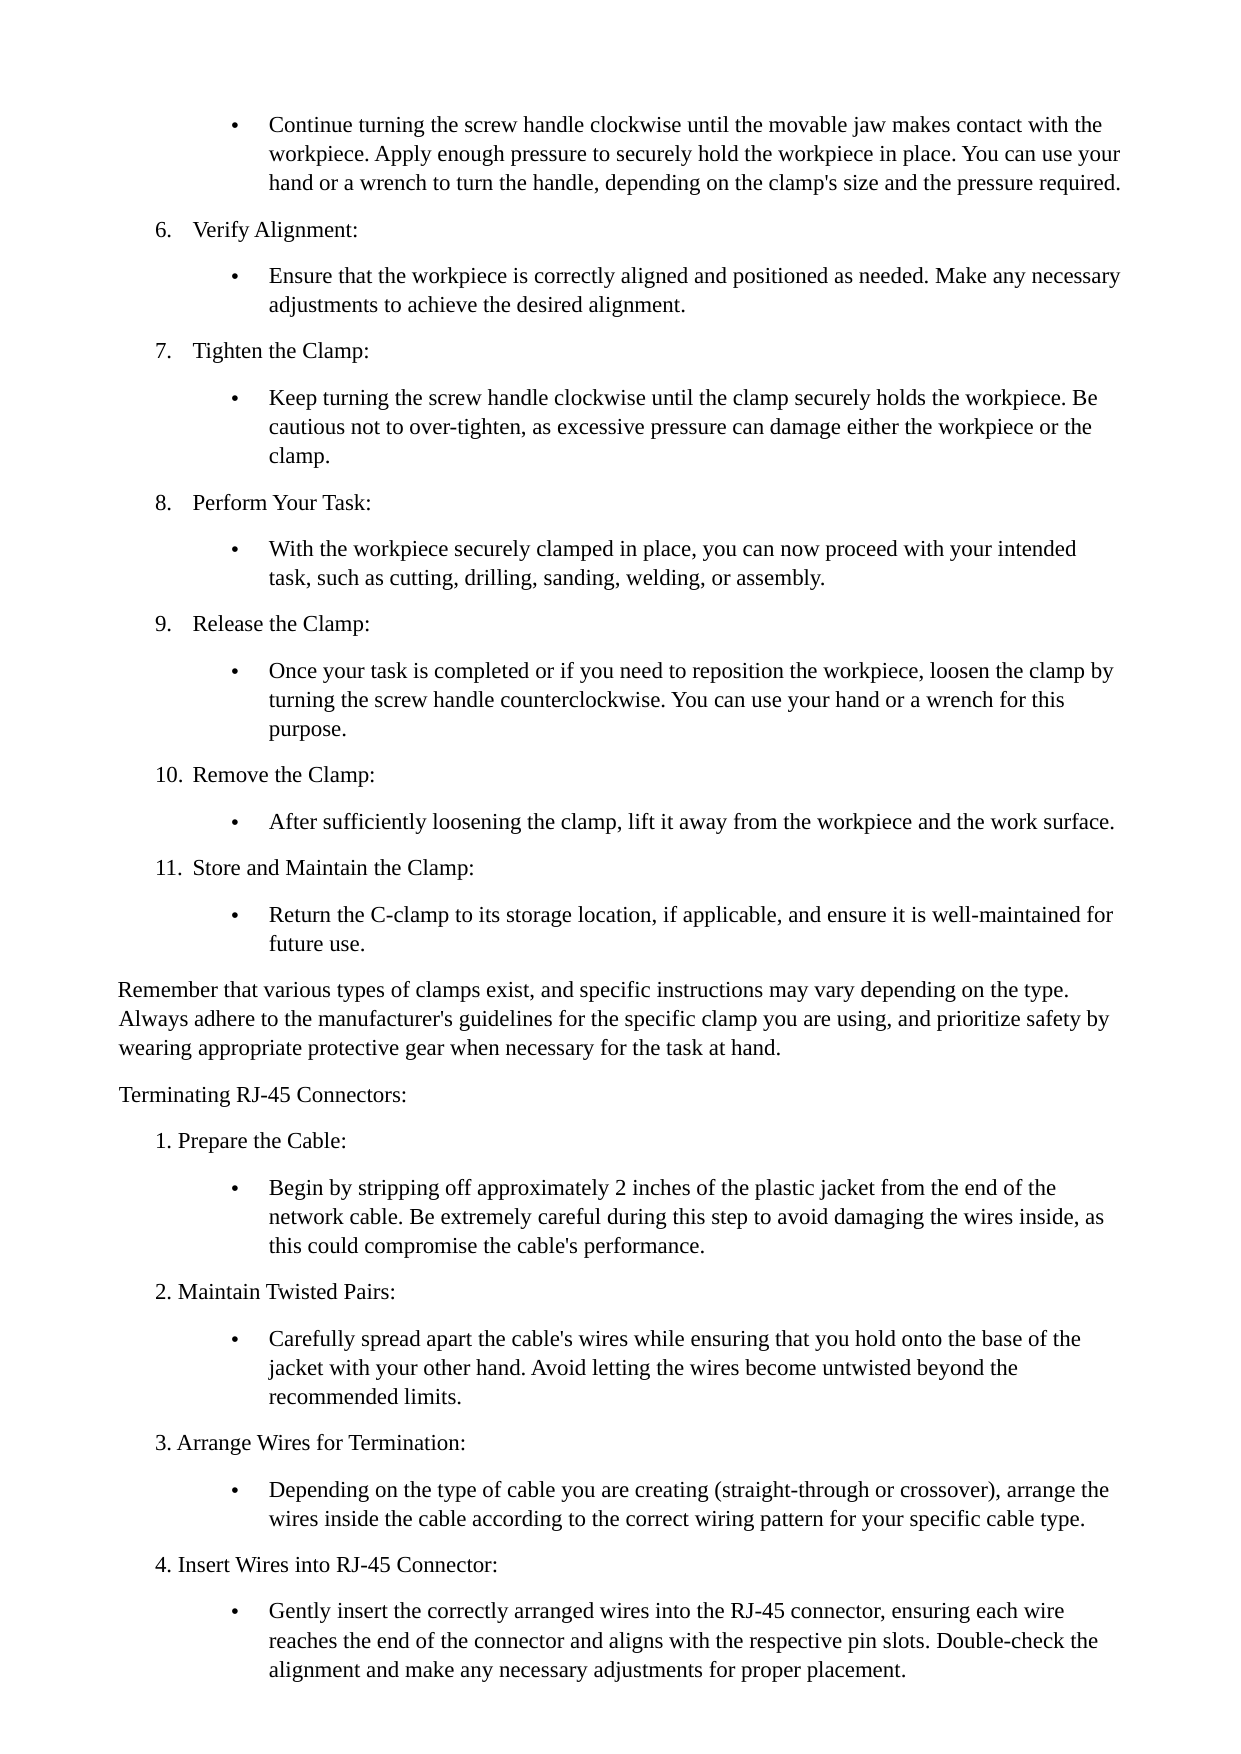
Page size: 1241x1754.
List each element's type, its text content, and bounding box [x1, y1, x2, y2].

list Depending on the type of cable you are creating (straight-through or crossover), arrange the wires inside the cable according to the correct wiring pattern for your specific cable type. [231, 1476, 1124, 1531]
list Perform Your Task: [155, 489, 1128, 515]
list Keep turning the screw handle clockwise until the clamp securely holds the workpiece. Be cautious not to over-tighten, as excessive pressure can damage either the workpiece or the clamp. [231, 384, 1124, 469]
text 3. Arrange Wires for Termination: [155, 1429, 1128, 1456]
list Store and Maintain the Clamp: [155, 854, 1128, 881]
list Begin by stripping off approximately 2 inches of the plastic jacket from the end of the network cable. Be extremely careful during this step to avoid damaging the wires inside, as this could compromise the cable's performance. [231, 1173, 1124, 1258]
list Verify Alignment: [155, 216, 1128, 242]
list Carefully spread apart the cable's wires while ensuring that you hold onto the base of the jacket with your other hand. Avoid letting the wires become untwisted beyond the recommended limits. [231, 1324, 1124, 1409]
text 2. Maintain Twisted Pairs: [155, 1278, 1128, 1304]
list Tighten the Clamp: [155, 338, 1128, 364]
list Continue turning the screw handle clockwise until the movable jaw makes contact with the workpiece. Apply enough pressure to securely hold the workpiece in place. You can use your hand or a wrench to turn the handle, depending on the clamp's size and the pressure required. [231, 111, 1124, 196]
list Release the Clamp: [155, 611, 1128, 637]
list Return the C-clamp to its storage location, if applicable, and ensure it is well-maintained for future use. [231, 901, 1124, 956]
text Remember that various types of clamps exist, and specific instructions may vary depending on the type. Always adhere to the manufacturer's guidelines for the specific clamp you are using, and prioritize safety by wearing appropriate protective gear when necessary for the task at hand. [117, 976, 1124, 1061]
list With the workpiece securely clamped in place, you can now proceed with your intended task, such as cutting, drilling, sanding, welding, or assembly. [231, 535, 1124, 591]
text 1. Prepare the Cable: [155, 1127, 1128, 1153]
list Once your task is completed or if you need to reposition the workpiece, loosen the clamp by turning the screw handle counterclockwise. You can use your hand or a wrench for this purpose. [231, 657, 1124, 742]
text 4. Insert Wires into RJ-45 Connector: [155, 1551, 1128, 1577]
list Gently insert the correctly arranged wires into the RJ-45 connector, ensuring each wire reaches the end of the connector and aligns with the respective pin slots. Double-check the alignment and make any necessary adjustments for proper placement. [231, 1597, 1124, 1682]
list Ensure that the workpiece is correctly aligned and positioned as needed. Make any necessary adjustments to achieve the desired alignment. [231, 262, 1124, 318]
text Terminating RJ-45 Connectors: [119, 1081, 1128, 1107]
list After sufficiently loosening the clamp, lift it away from the workpiece and the work surface. [231, 808, 1124, 834]
list Remove the Clamp: [155, 762, 1128, 788]
